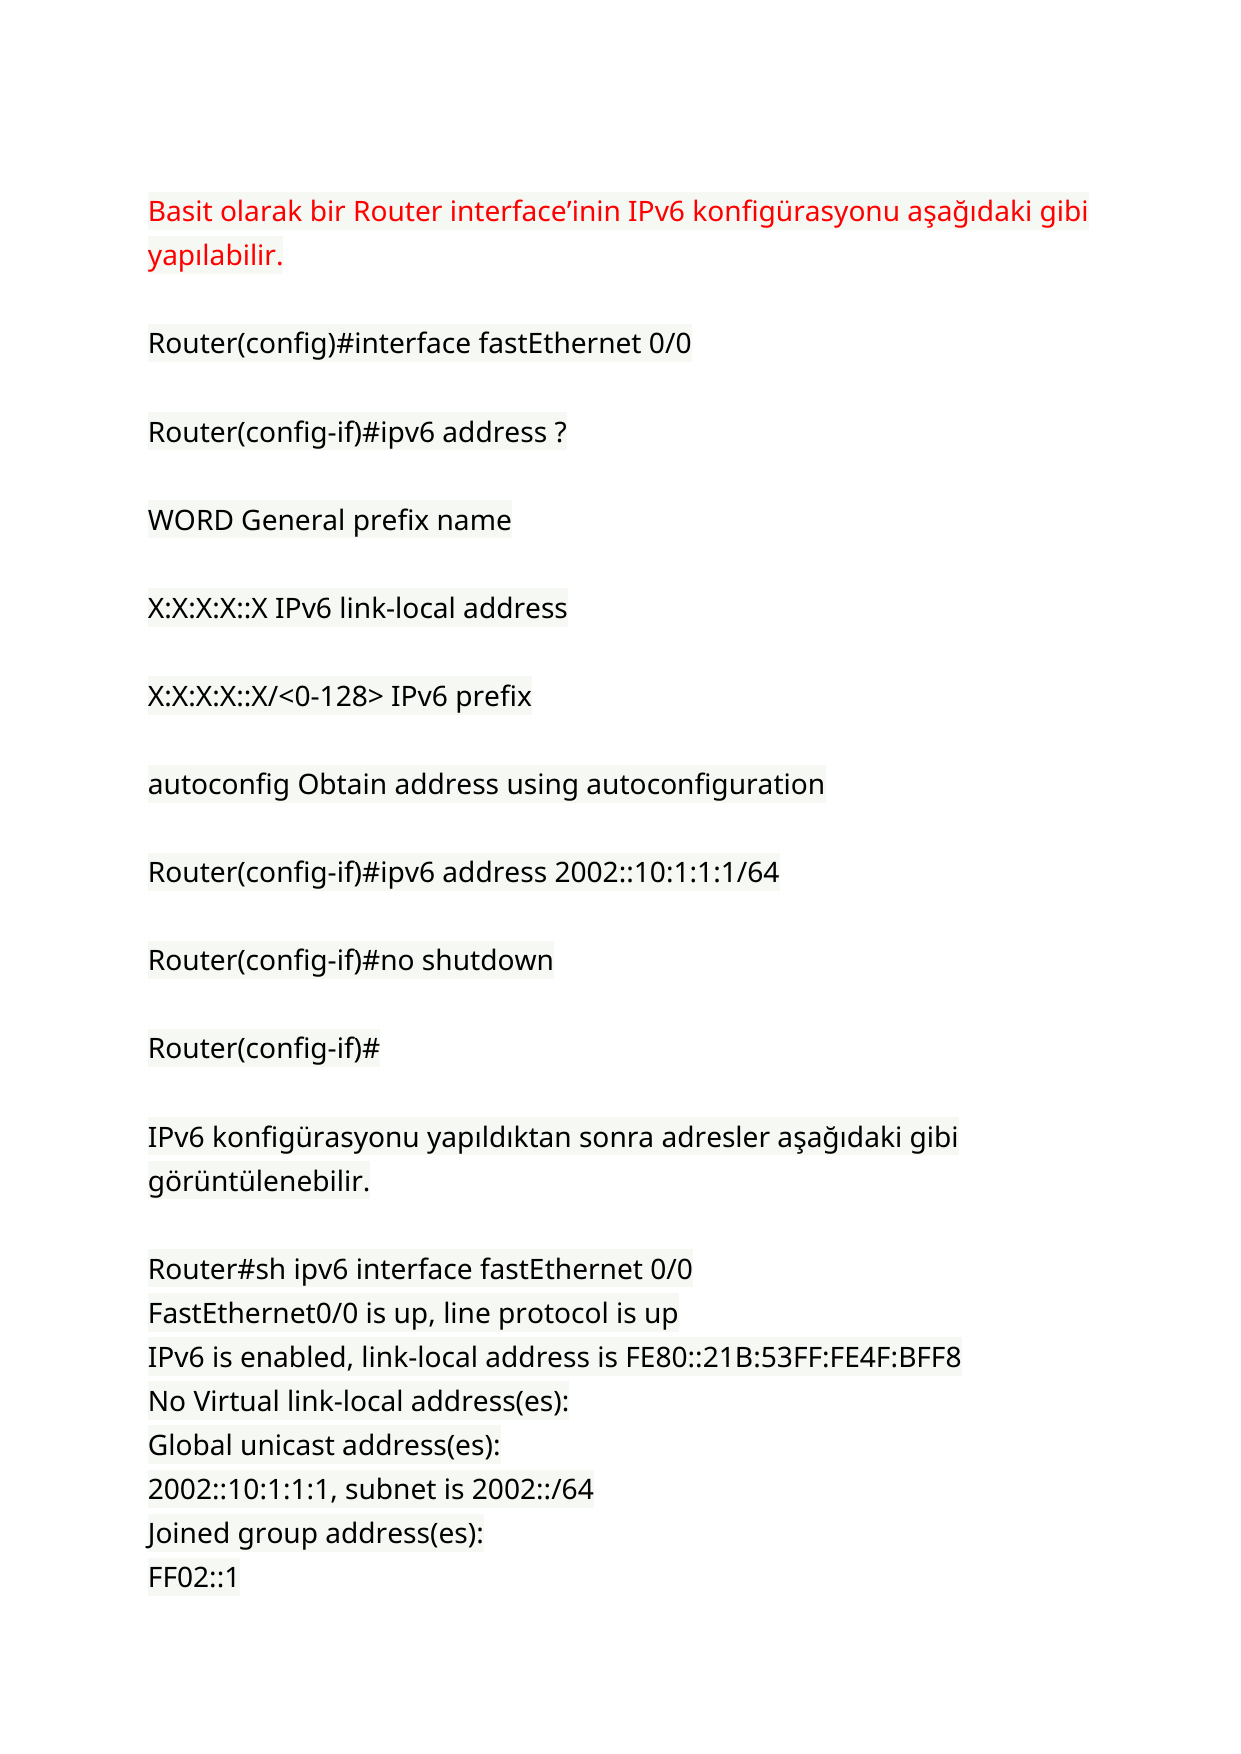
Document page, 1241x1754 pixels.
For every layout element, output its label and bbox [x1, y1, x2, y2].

text [148, 148, 1093, 1596]
